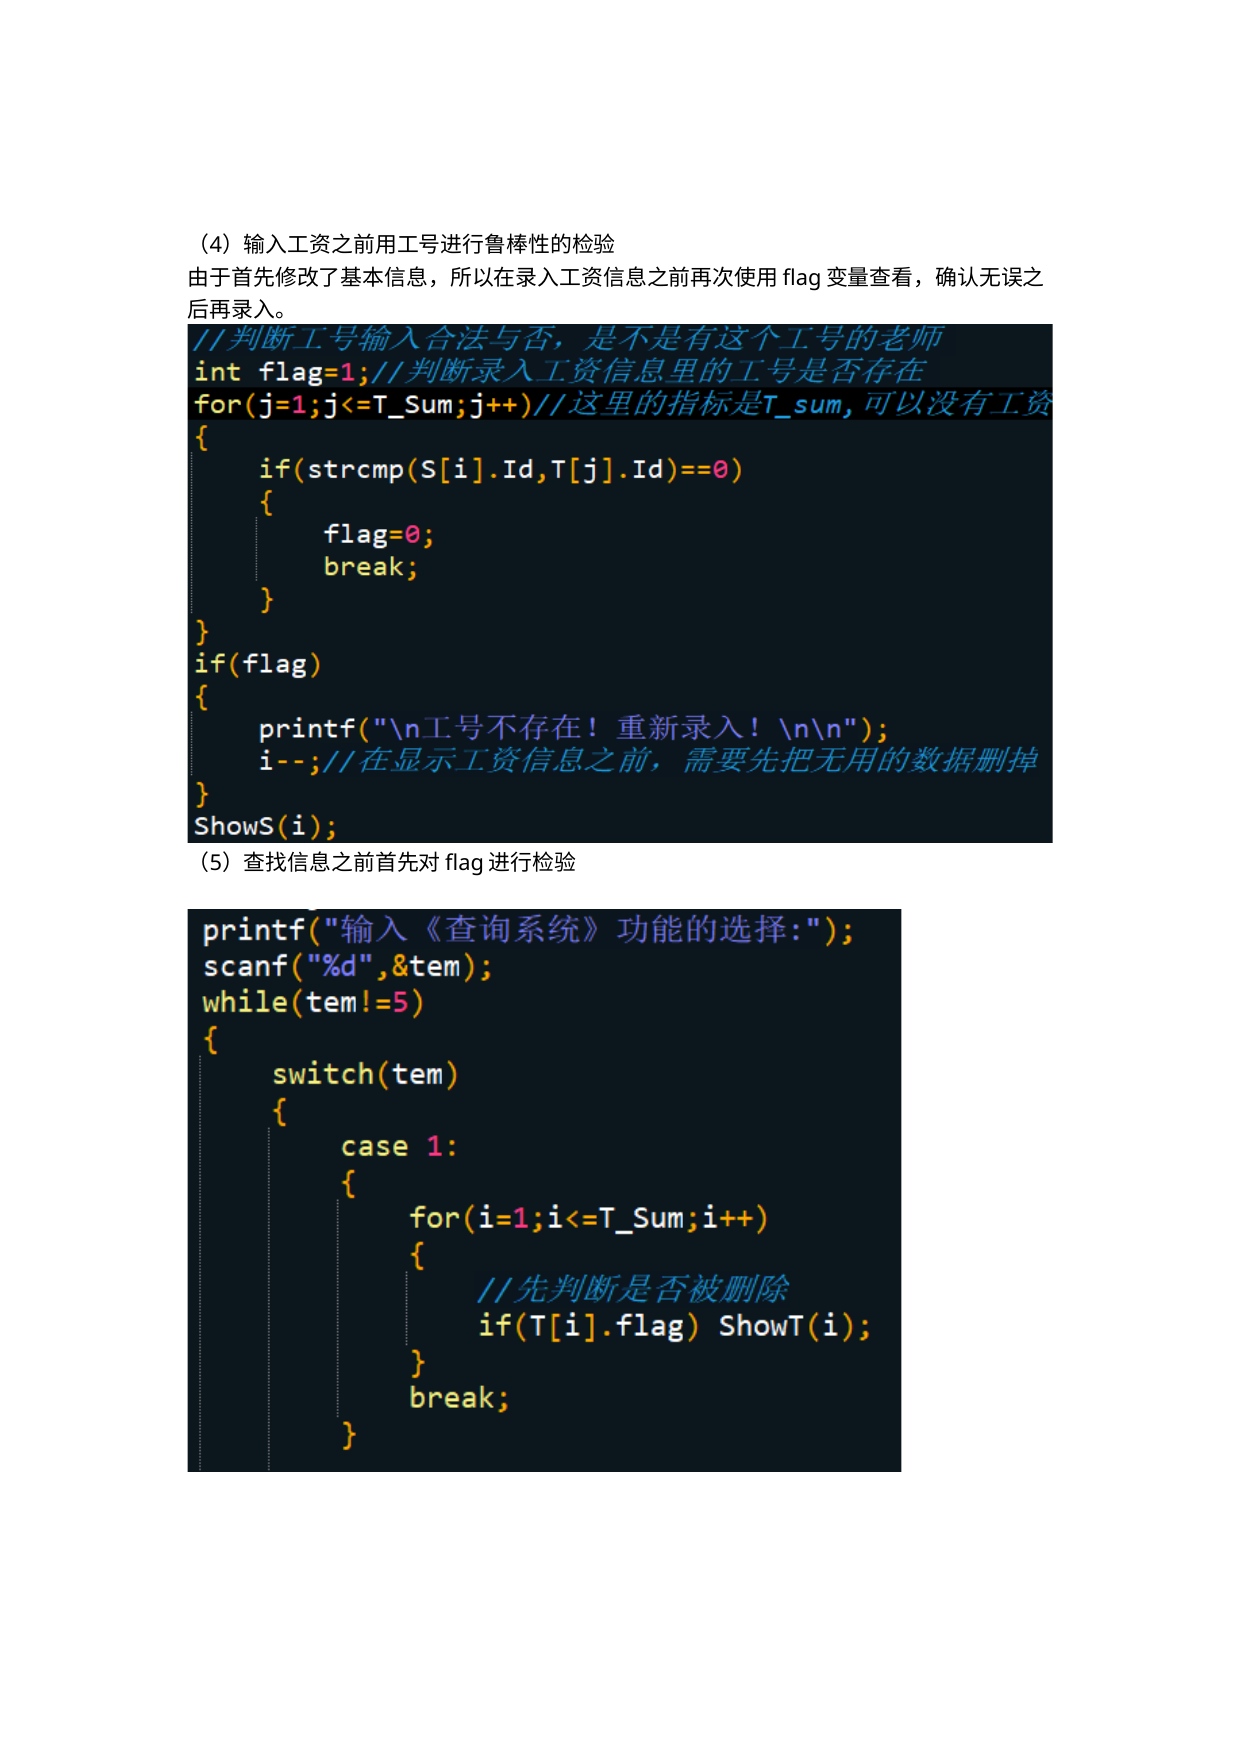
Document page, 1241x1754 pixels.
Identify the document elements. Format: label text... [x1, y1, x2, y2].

picture [187, 909, 902, 1472]
text （5）查找信息之前首先对flag进行检验 [187, 844, 1053, 877]
picture [187, 324, 1053, 843]
text 由于首先修改了基本信息，所以在录入工资信息之前再次使用flag变量查看，确认无误之后再录入。 [187, 259, 1053, 324]
text （4）输入工资之前用工号进行鲁棒性的检验 [187, 227, 1053, 259]
